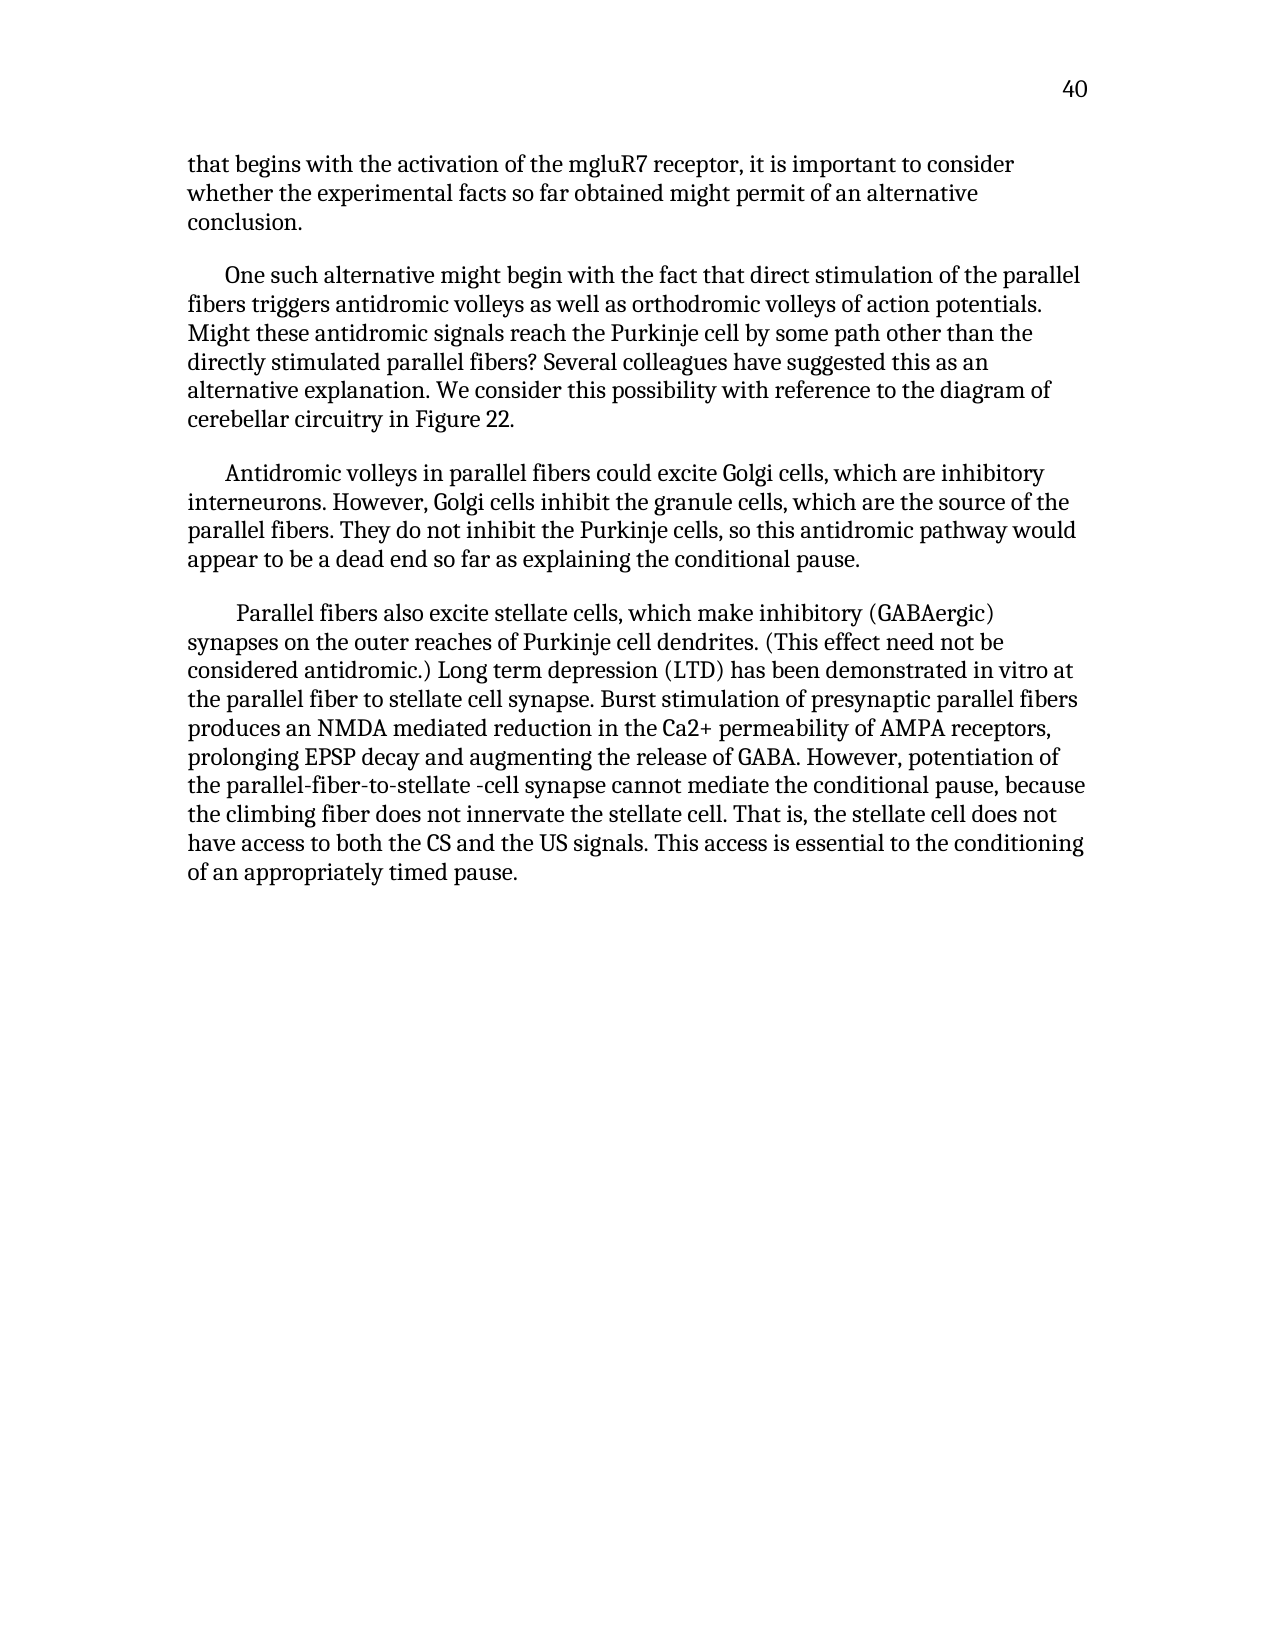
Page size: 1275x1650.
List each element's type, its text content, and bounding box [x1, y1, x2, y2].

text Parallel fibers also excite stellate cells, which make inhibitory (GABAergic) synapses on the outer reaches of Purkinje cell dendrites. (This effect need not be considered antidromic.) Long term depression (LTD) has been demonstrated in vitro at the parallel fiber to stellate cell synapse. Burst stimulation of presynaptic parallel fibers produces an NMDA mediated reduction in the Ca2+ permeability of AMPA receptors, prolonging EPSP decay and augmenting the release of GABA. However, potentiation of the parallel-fiber-to-stellate -cell synapse cannot mediate the conditional pause, because the climbing fiber does not innervate the stellate cell. That is, the stellate cell does not have access to both the CS and the US signals. This access is essential to the conditioning of an appropriately timed pause. [187, 599, 1087, 886]
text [187, 150, 1087, 236]
text One such alternative might begin with the fact that direct stimulation of the parallel fibers triggers antidromic volleys as well as orthodromic volleys of action potentials. Might these antidromic signals reach the Purkinje cell by some path other than the directly stimulated parallel fibers? Several colleagues have suggested this as an alternative explanation. We consider this possibility with reference to the diagram of cerebellar circuitry in Figure 22. [187, 261, 1087, 434]
text Antidromic volleys in parallel fibers could excite Golgi cells, which are inhibitory interneurons. However, Golgi cells inhibit the granule cells, which are the source of the parallel fibers. They do not inhibit the Purkinje cells, so this antidromic pathway would appear to be a dead end so far as explaining the conditional pause. [187, 459, 1087, 574]
